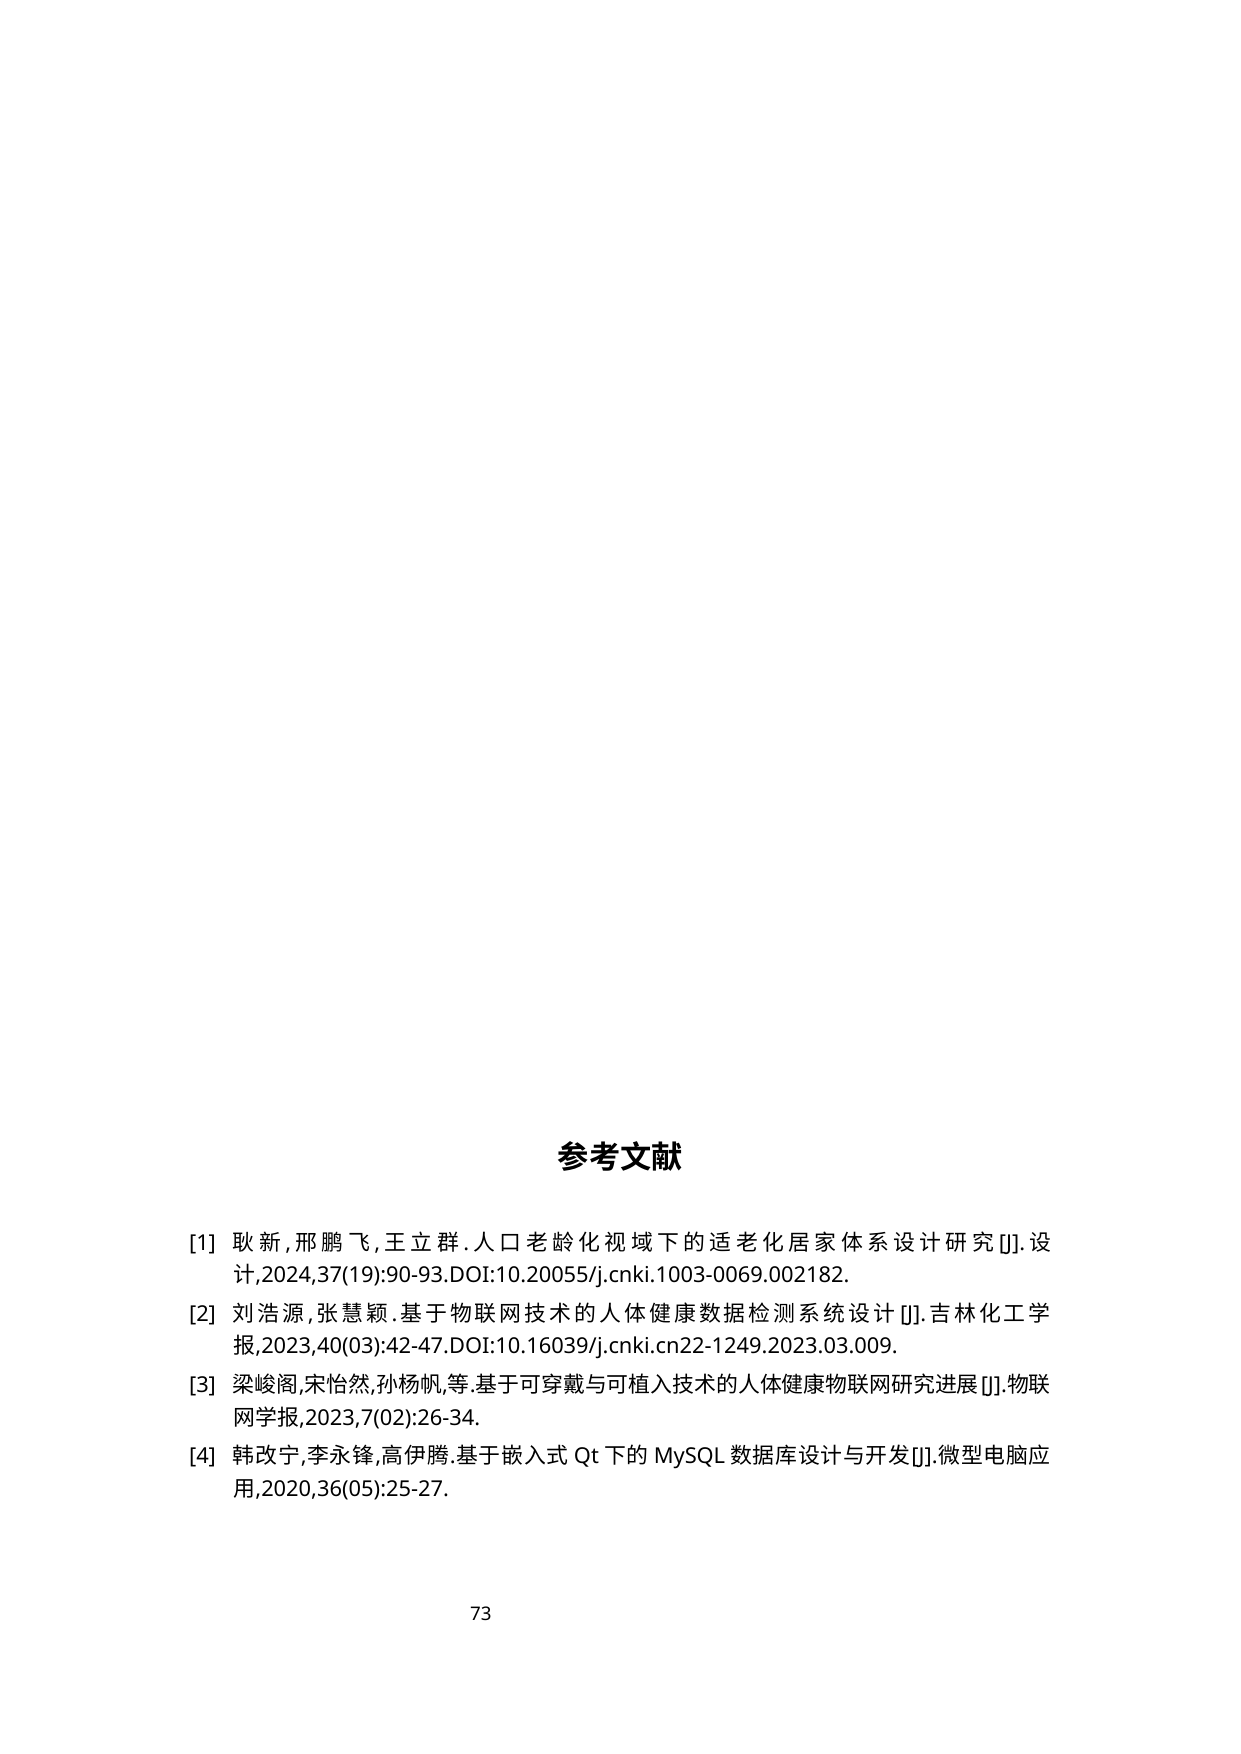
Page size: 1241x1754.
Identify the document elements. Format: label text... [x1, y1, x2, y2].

list 韩改宁,李永锋,高伊腾.基于嵌入式Qt下的MySQL数据库设计与开发[J].微型电脑应用,2020,36(05):25-27. [189, 1438, 1051, 1503]
list 梁峻阁,宋怡然,孙杨帆,等.基于可穿戴与可植入技术的人体健康物联网研究进展[J].物联网学报,2023,7(02):26-34. [189, 1367, 1051, 1432]
list 耿新,邢鹏飞,王立群.人口老龄化视域下的适老化居家体系设计研究[J].设计,2024,37(19):90-93.DOI:10.20055/j.cnki.1003-0069.002182. [189, 1224, 1051, 1289]
subtitle 参考文献 [189, 1122, 1051, 1187]
list 刘浩源,张慧颖.基于物联网技术的人体健康数据检测系统设计[J].吉林化工学报,2023,40(03):42-47.DOI:10.16039/j.cnki.cn22-1249.2023.03.009. [189, 1296, 1051, 1361]
